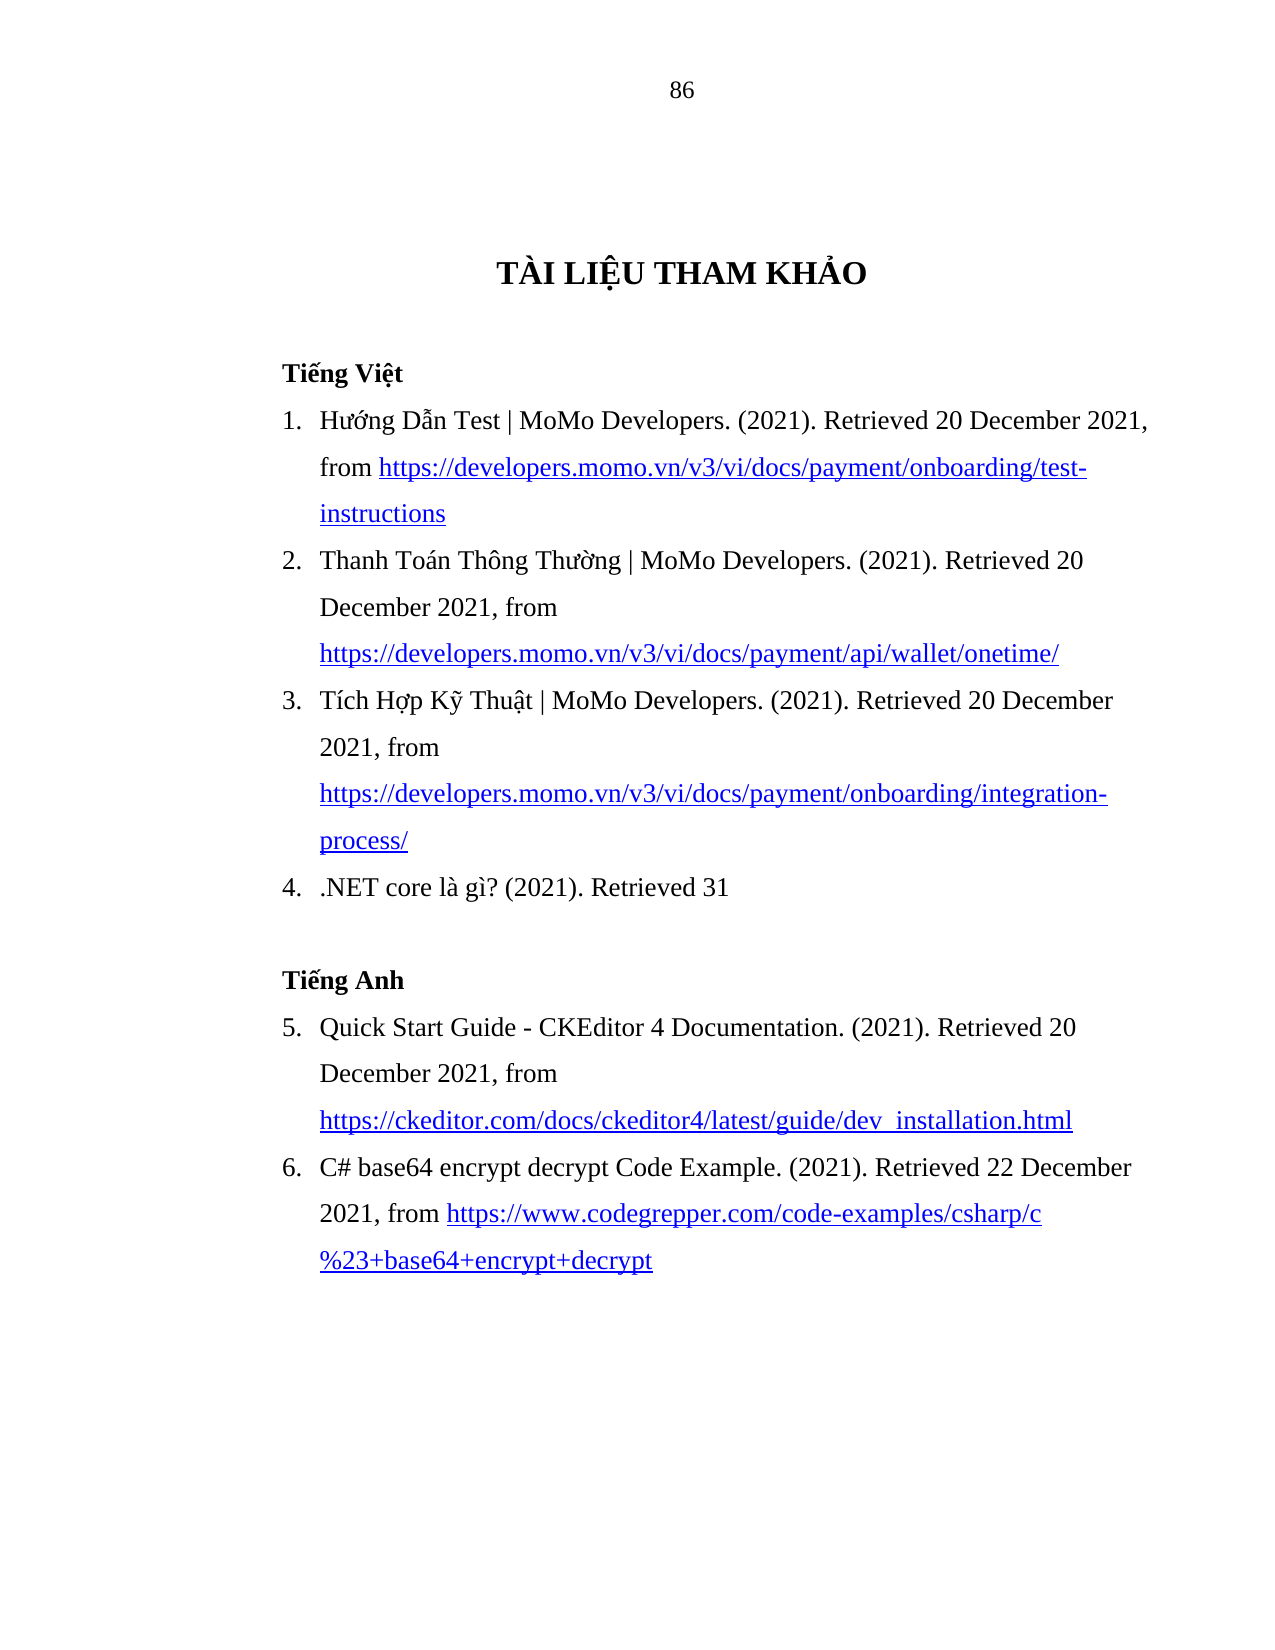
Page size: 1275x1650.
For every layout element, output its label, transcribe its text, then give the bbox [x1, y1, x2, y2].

list Tích Hợp Kỹ Thuật | MoMo Developers. (2021). Retrieved 20 December 2021, from https://developers.momo.vn/v3/vi/docs/payment/onboarding/integration-process/ [282, 684, 1157, 855]
list .NET core là gì? (2021). Retrieved 31 [282, 871, 1157, 902]
list Hướng Dẫn Test | MoMo Developers. (2021). Retrieved 20 December 2021, from https://developers.momo.vn/v3/vi/docs/payment/onboarding/test-instructions [282, 404, 1157, 529]
text TÀI LIỆU THAM KHẢO [207, 253, 1157, 292]
text Tiếng Việt [244, 358, 1157, 389]
list Quick Start Guide - CKEditor 4 Documentation. (2021). Retrieved 20 December 2021, from https://ckeditor.com/docs/ckeditor4/latest/guide/dev_installation.html [282, 1011, 1157, 1135]
list C# base64 encrypt decrypt Code Example. (2021). Retrieved 22 December 2021, from https://www.codegrepper.com/code-examples/csharp/c%23+base64+encrypt+decrypt [282, 1151, 1157, 1275]
text Tiếng Anh [244, 964, 1157, 995]
list Thanh Toán Thông Thường | MoMo Developers. (2021). Retrieved 20 December 2021, from https://developers.momo.vn/v3/vi/docs/payment/api/wallet/onetime/ [282, 544, 1157, 669]
